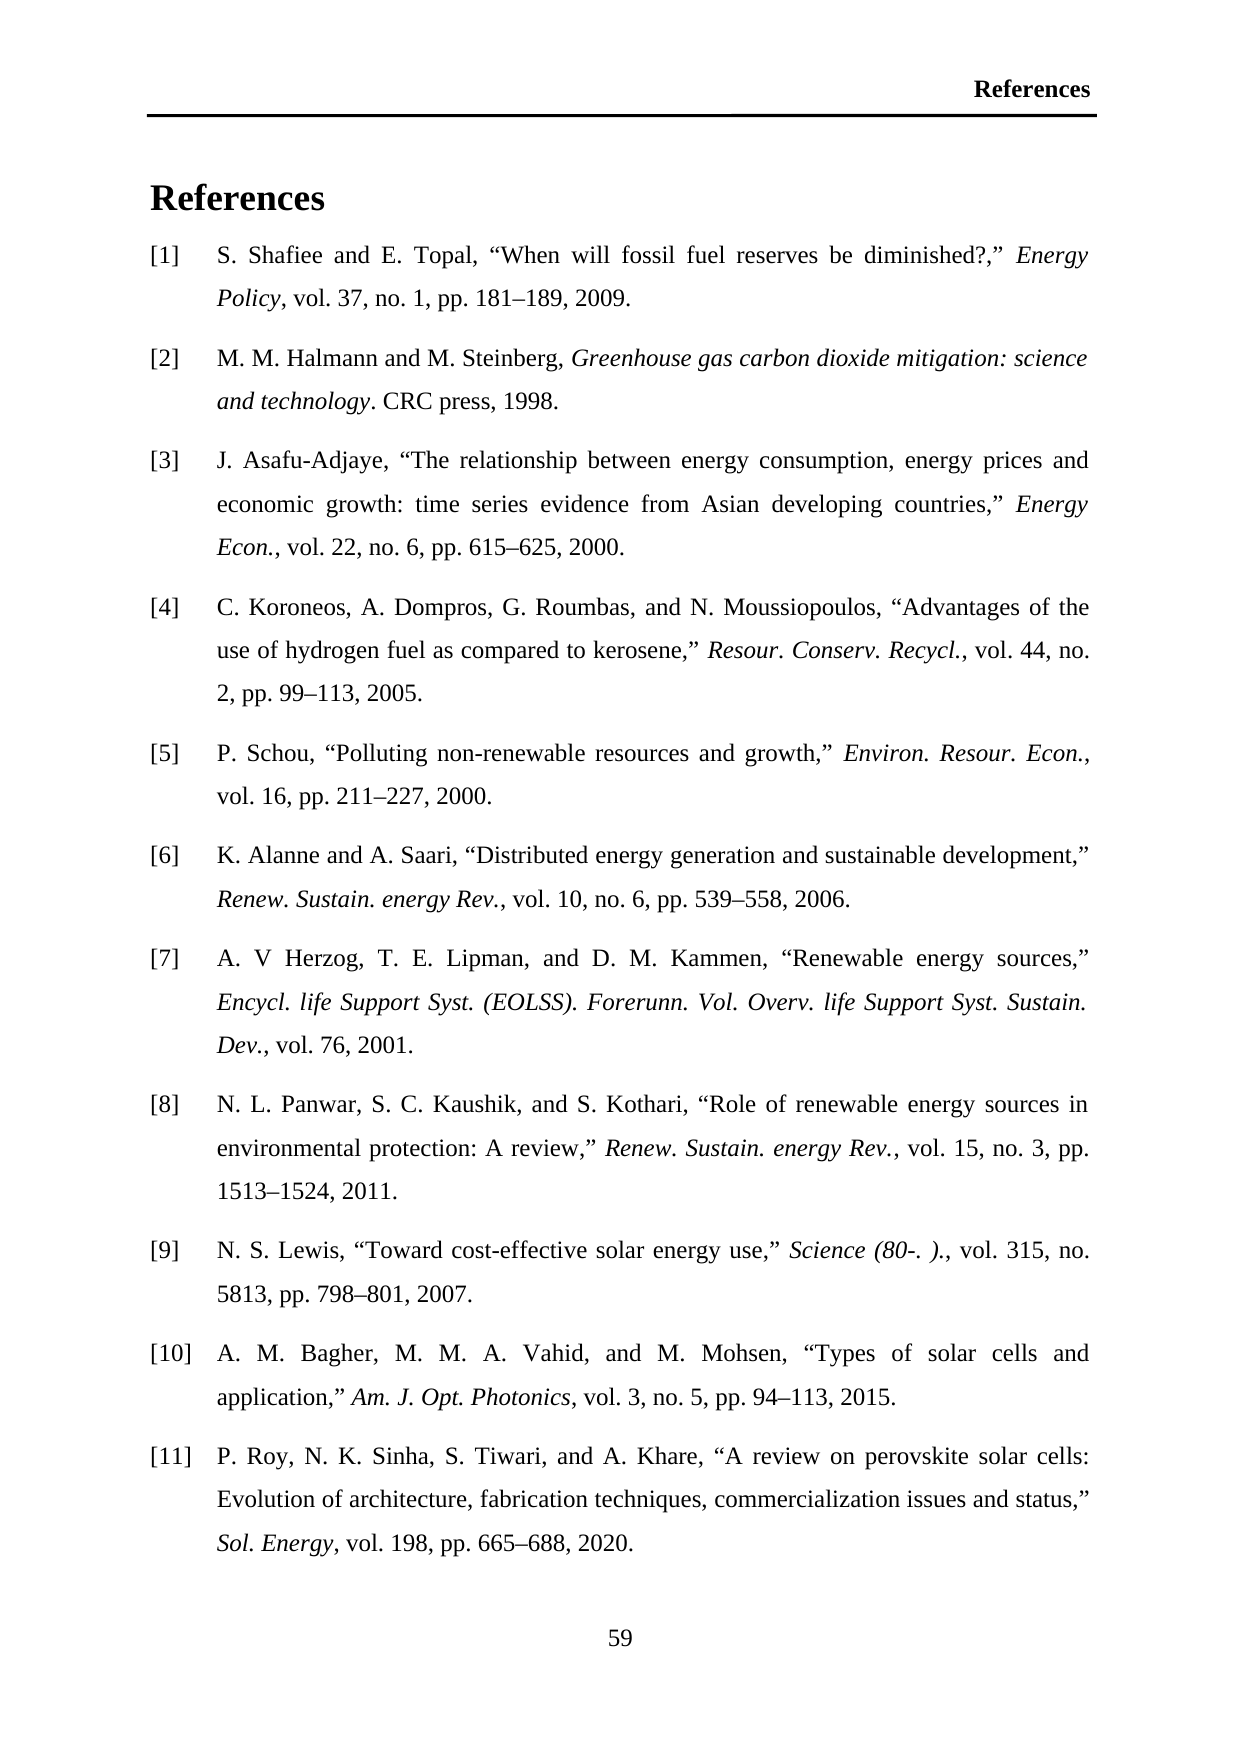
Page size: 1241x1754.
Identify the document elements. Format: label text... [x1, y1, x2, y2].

text [3] J. Asafu-Adjaye, “The relationship between energy consumption, energy prices and economic growth: time series evidence from Asian developing countries,” Energy Econ., vol. 22, no. 6, pp. 615–625, 2000. [150, 446, 1090, 561]
text [10] A. M. Bagher, M. M. A. Vahid, and M. Mohsen, “Types of solar cells and application,” Am. J. Opt. Photonics, vol. 3, no. 5, pp. 94–113, 2015. [150, 1338, 1090, 1410]
text [8] N. L. Panwar, S. C. Kaushik, and S. Kothari, “Role of renewable energy sources in environmental protection: A review,” Renew. Sustain. energy Rev., vol. 15, no. 3, pp. 1513–1524, 2011. [150, 1089, 1090, 1204]
text [9] N. S. Lewis, “Toward cost-effective solar energy use,” Science (80-. )., vol. 315, no. 5813, pp. 798–801, 2007. [150, 1236, 1090, 1307]
text [6] K. Alanne and A. Saari, “Distributed energy generation and sustainable development,” Renew. Sustain. energy Rev., vol. 10, no. 6, pp. 539–558, 2006. [150, 841, 1090, 912]
subtitle References [150, 175, 1090, 218]
text [5] P. Schou, “Polluting non-renewable resources and growth,” Environ. Resour. Econ., vol. 16, pp. 211–227, 2000. [150, 738, 1090, 809]
text [2] M. M. Halmann and M. Steinberg, Greenhouse gas carbon dioxide mitigation: science and technology. CRC press, 1998. [150, 343, 1090, 414]
text [4] C. Koroneos, A. Dompros, G. Roumbas, and N. Moussiopoulos, “Advantages of the use of hydrogen fuel as compared to kerosene,” Resour. Conserv. Recycl., vol. 44, no. 2, pp. 99–113, 2005. [150, 592, 1090, 707]
text [1] S. Shafiee and E. Topal, “When will fossil fuel reserves be diminished?,” Energy Policy, vol. 37, no. 1, pp. 181–189, 2009. [150, 240, 1090, 312]
text [7] A. V Herzog, T. E. Lipman, and D. M. Kammen, “Renewable energy sources,” Encycl. life Support Syst. (EOLSS). Forerunn. Vol. Overv. life Support Syst. Sustain. Dev., vol. 76, 2001. [150, 943, 1090, 1058]
text [11] P. Roy, N. K. Sinha, S. Tiwari, and A. Khare, “A review on perovskite solar cells: Evolution of architecture, fabrication techniques, commercialization issues and status,” Sol. Energy, vol. 198, pp. 665–688, 2020. [150, 1441, 1090, 1556]
